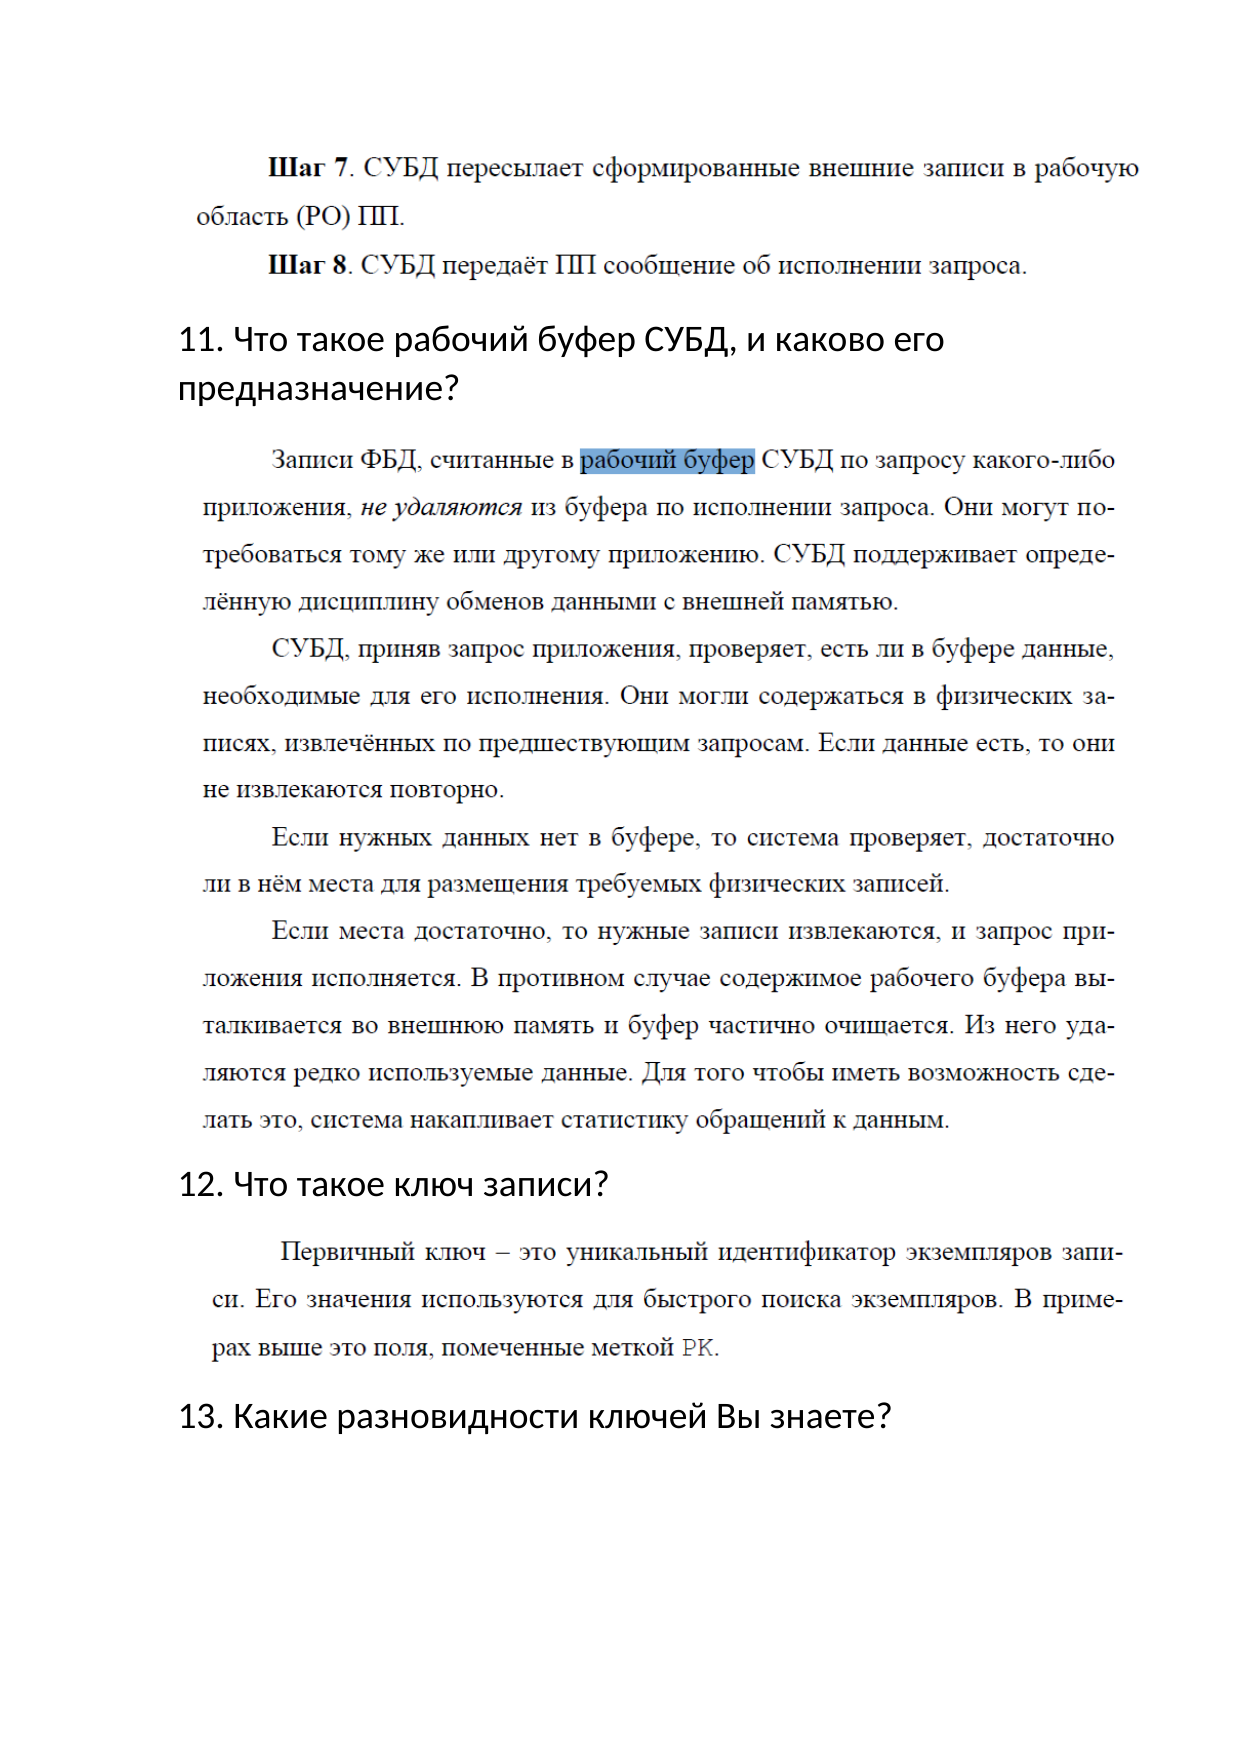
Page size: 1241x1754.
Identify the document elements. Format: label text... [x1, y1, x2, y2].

text 13. Какие разновидности ключей Вы знаете? [177, 1392, 1152, 1438]
text 11. Что такое рабочий буфер СУБД, и каково его предназначение? [177, 315, 1152, 410]
text 12. Что такое ключ записи? [177, 1159, 1152, 1205]
picture [177, 430, 1152, 1141]
picture [177, 118, 1152, 296]
picture [177, 1225, 1152, 1373]
